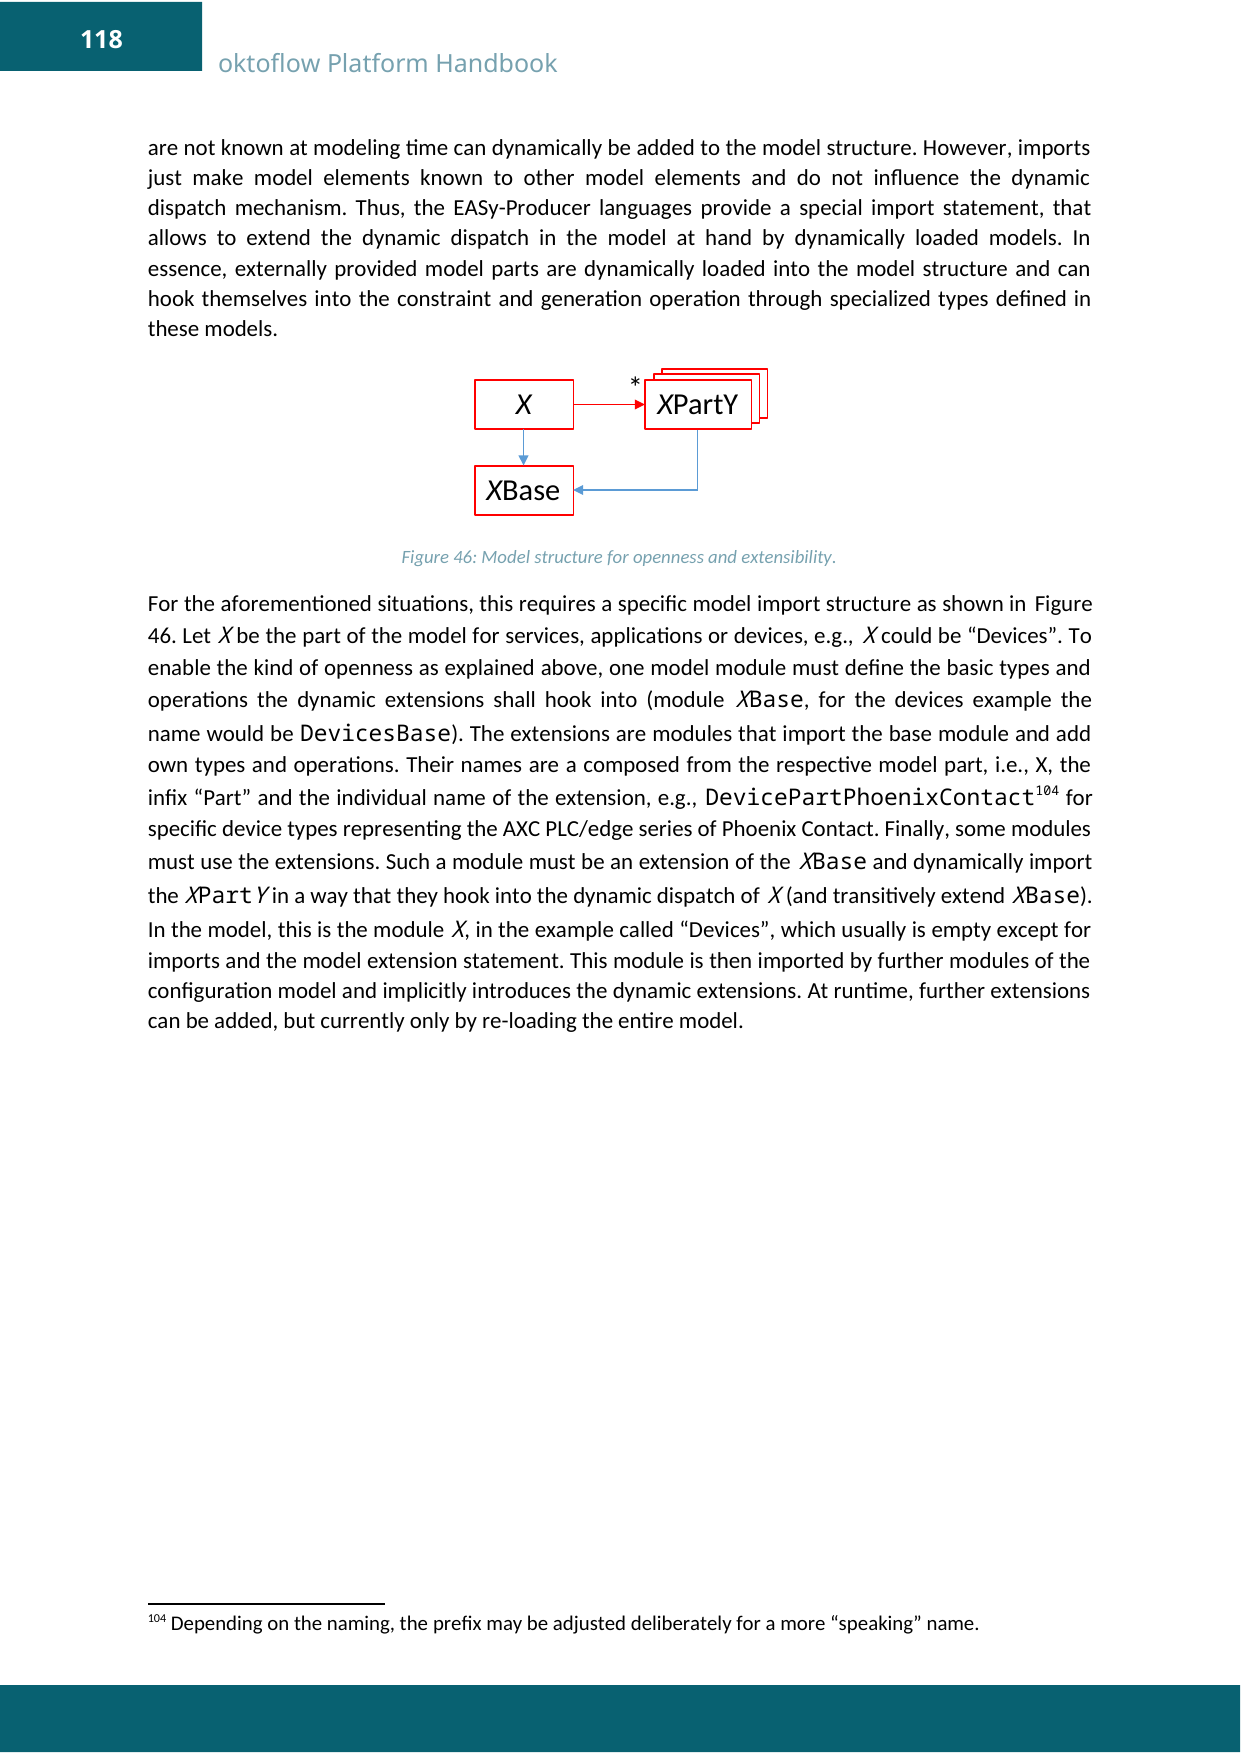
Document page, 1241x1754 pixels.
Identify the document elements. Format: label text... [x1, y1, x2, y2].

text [148, 133, 1093, 342]
text For the aforementioned situations, this requires a specific model import structure as shown in Figure 46. Let X be the part of the model for services, applications or devices, e.g., X could be “Devices”. To enable the kind of openness as explained above, one model module must define the basic types and operations the dynamic extensions shall hook into (module XBase, for the devices example the name would be DevicesBase). The extensions are modules that import the base module and add own types and operations. Their names are a composed from the respective model part, i.e., X, the infix “Part” and the individual name of the extension, e.g., DevicePartPhoenixContact for specific device types representing the AXC PLC/edge series of Phoenix Contact. Finally, some modules must use the extensions. Such a module must be an extension of the XBase and dynamically import the XPartY in a way that they hook into the dynamic dispatch of X (and transitively extend XBase). In the model, this is the module X, in the example called “Devices”, which usually is empty except for imports and the model extension statement. This module is then imported by further modules of the configuration model and implicitly introduces the dynamic extensions. At runtime, further extensions can be added, but currently only by re-loading the entire model. [148, 589, 1093, 1034]
text Figure 46: Model structure for openness and extensibility. [148, 545, 1093, 568]
